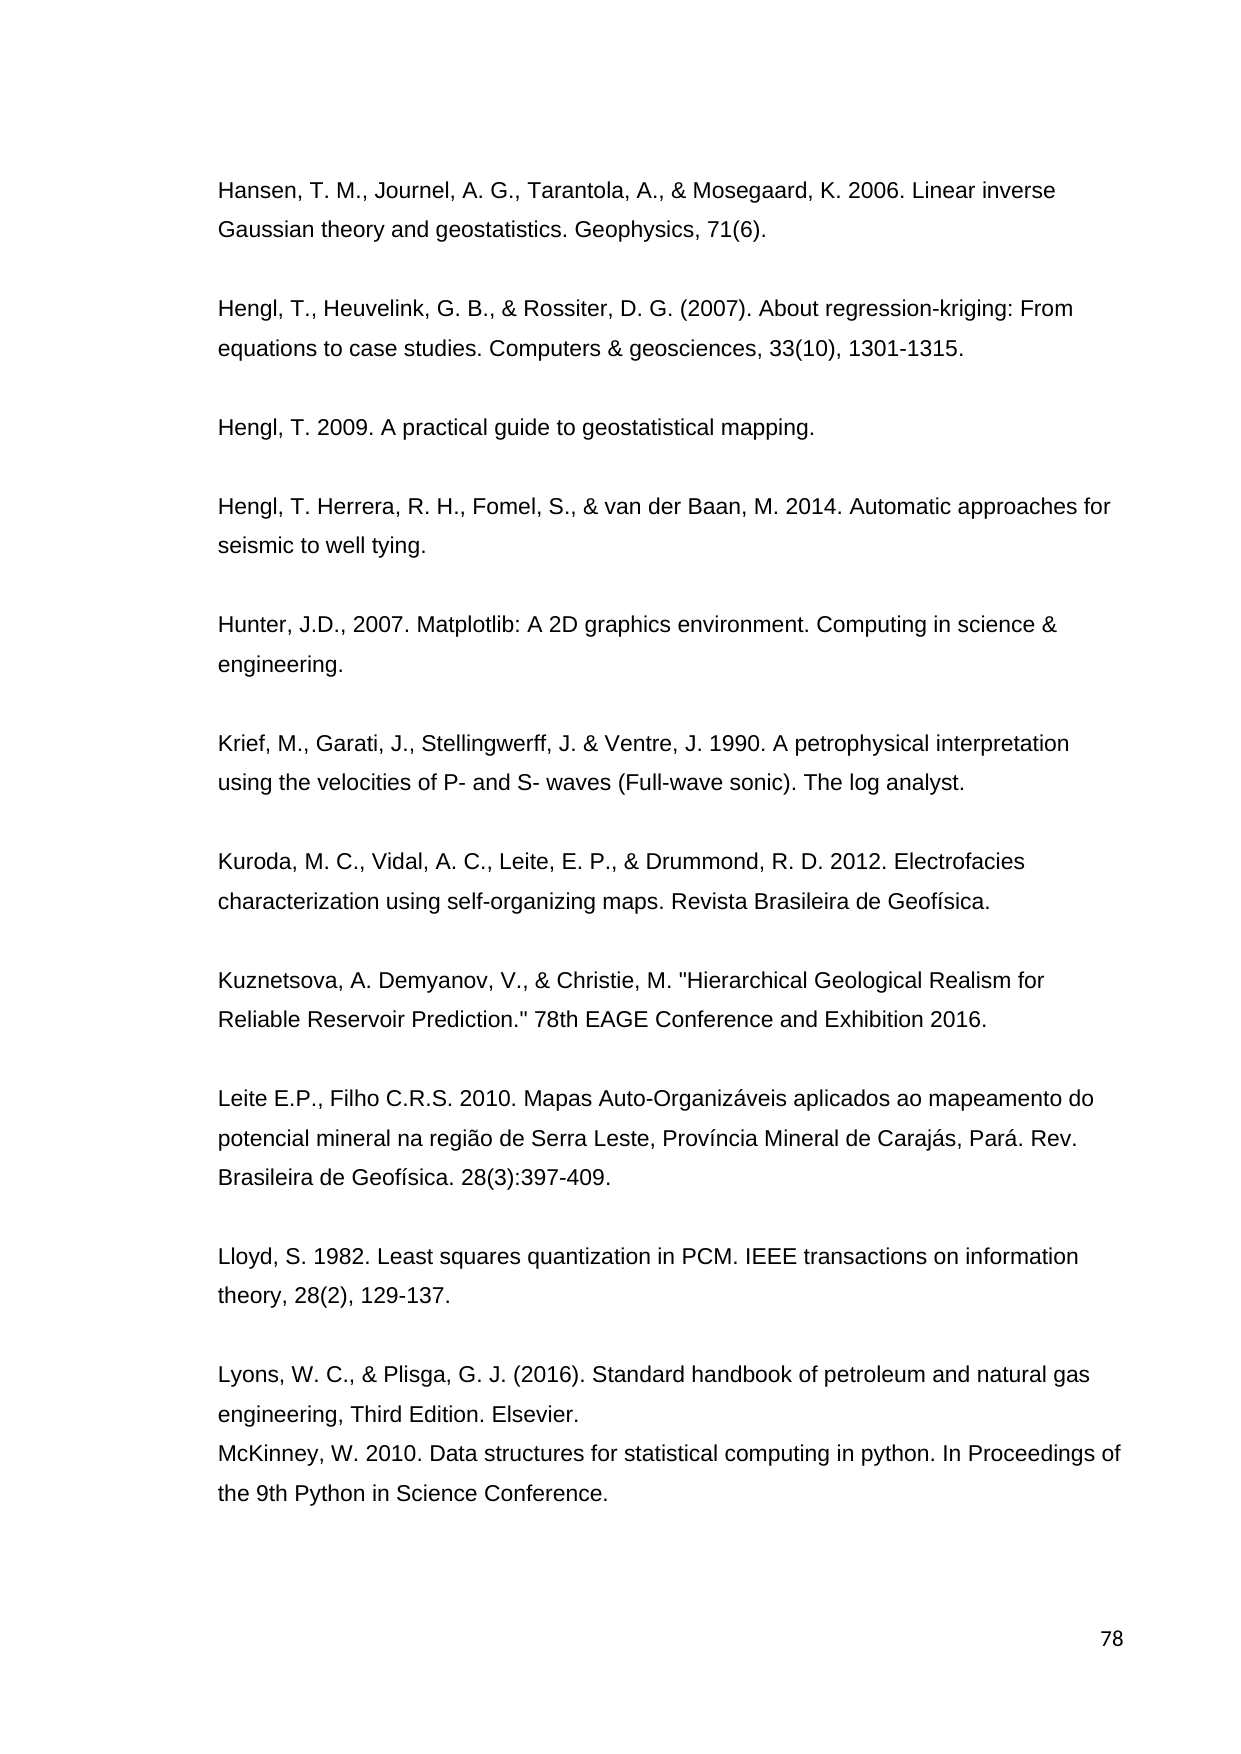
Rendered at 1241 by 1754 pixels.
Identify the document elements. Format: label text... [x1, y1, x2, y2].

list Lloyd, S. 1982. Least squares quantization in PCM. IEEE transactions on information theory, 28(2), 129-137. [218, 1243, 1123, 1309]
list Hengl, T. 2009. A practical guide to geostatistical mapping. [218, 414, 1123, 440]
list Lyons, W. C., & Plisga, G. J. (2016). Standard handbook of petroleum and natural gas engineering, Third Edition. Elsevier. [218, 1361, 1123, 1427]
list Hunter, J.D., 2007. Matplotlib: A 2D graphics environment. Computing in science & engineering. [218, 611, 1123, 677]
list Kuroda, M. C., Vidal, A. C., Leite, E. P., & Drummond, R. D. 2012. Electrofacies characterization using self-organizing maps. Revista Brasileira de Geofísica. [218, 848, 1123, 914]
list McKinney, W. 2010. Data structures for statistical computing in python. In Proceedings of the 9th Python in Science Conference. [218, 1440, 1123, 1506]
list Krief, M., Garati, J., Stellingwerff, J. & Ventre, J. 1990. A petrophysical interpretation using the velocities of P- and S- waves (Full-wave sonic). The log analyst. [218, 730, 1123, 796]
list Kuznetsova, A. Demyanov, V., & Christie, M. "Hierarchical Geological Realism for Reliable Reservoir Prediction." 78th EAGE Conference and Exhibition 2016. [218, 967, 1123, 1032]
list Hengl, T. Herrera, R. H., Fomel, S., & van der Baan, M. 2014. Automatic approaches for seismic to well tying. [218, 493, 1123, 559]
list Leite E.P., Filho C.R.S. 2010. Mapas Auto-Organizáveis aplicados ao mapeamento do potencial mineral na região de Serra Leste, Província Mineral de Carajás, Pará. Rev. Brasileira de Geofísica. 28(3):397-409. [218, 1085, 1123, 1190]
list Hansen, T. M., Journel, A. G., Tarantola, A., & Mosegaard, K. 2006. Linear inverse Gaussian theory and geostatistics. Geophysics, 71(6). [218, 177, 1123, 243]
list Hengl, T., Heuvelink, G. B., & Rossiter, D. G. (2007). About regression-kriging: From equations to case studies. Computers & geosciences, 33(10), 1301-1315. [218, 295, 1123, 361]
